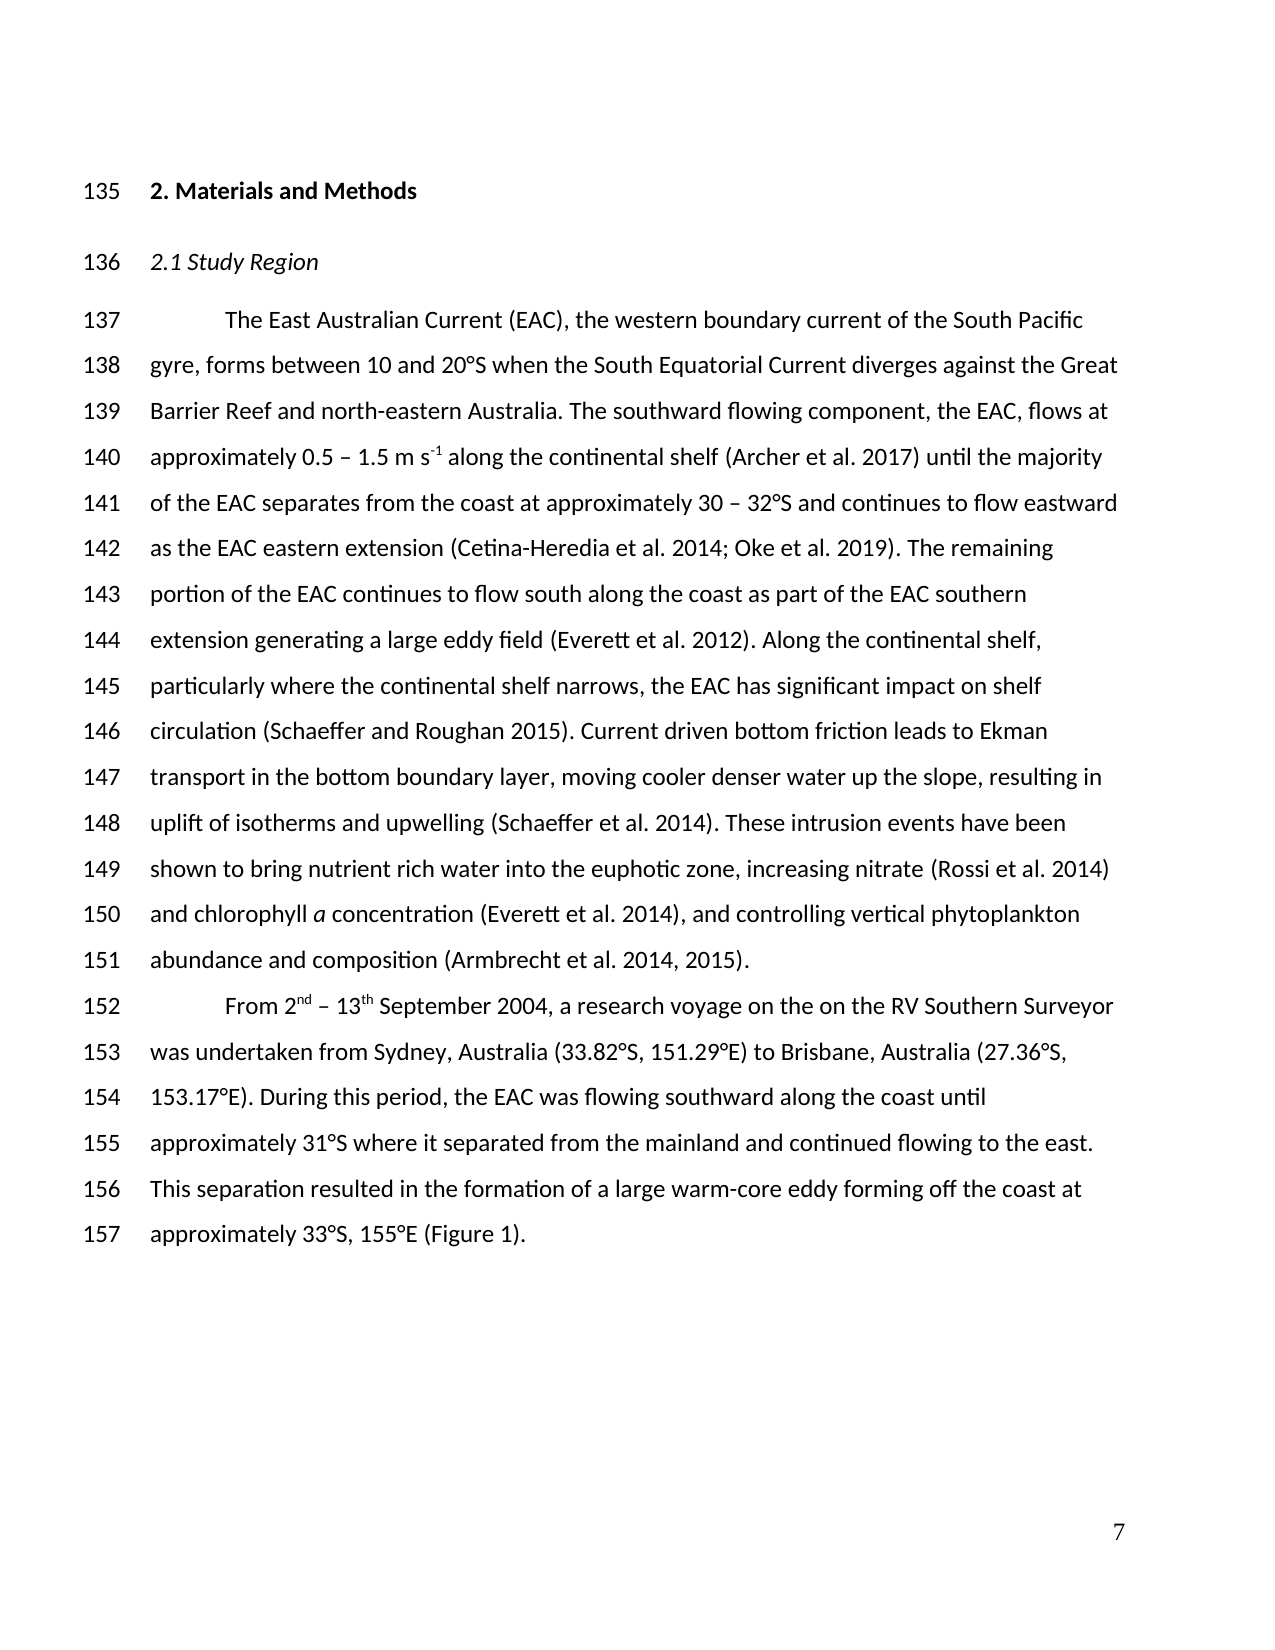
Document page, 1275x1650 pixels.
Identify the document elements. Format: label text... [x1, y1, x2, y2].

text From 2nd – 13th September 2004, a research voyage on the on the RV Southern Surveyor was undertaken from Sydney, Australia (33.82°S, 151.29°E) to Brisbane, Australia (27.36°S, 153.17°E). During this period, the EAC was flowing southward along the coast until approximately 31°S where it separated from the mainland and continued flowing to the east. This separation resulted in the formation of a large warm-core eddy forming off the coast at approximately 33°S, 155°E (Figure 1). [150, 990, 1125, 1249]
text The East Australian Current (EAC), the western boundary current of the South Pacific gyre, forms between 10 and 20°S when the South Equatorial Current diverges against the Great Barrier Reef and north-eastern Australia. The southward flowing component, the EAC, flows at approximately 0.5 – 1.5 m s-1 along the continental shelf (Archer et al. 2017) until the majority of the EAC separates from the coast at approximately 30 – 32°S and continues to flow eastward as the EAC eastern extension (Cetina-Heredia et al. 2014; Oke et al. 2019). The remaining portion of the EAC continues to flow south along the coast as part of the EAC southern extension generating a large eddy field (Everett et al. 2012). Along the continental shelf, particularly where the continental shelf narrows, the EAC has significant impact on shelf circulation (Schaeffer and Roughan 2015). Current driven bottom friction leads to Ekman transport in the bottom boundary layer, moving cooler denser water up the slope, resulting in uplift of isotherms and upwelling (Schaeffer et al. 2014). These intrusion events have been shown to bring nutrient rich water into the euphotic zone, increasing nitrate (Rossi et al. 2014) and chlorophyll a concentration (Everett et al. 2014), and controlling vertical phytoplankton abundance and composition (Armbrecht et al. 2014, 2015). [150, 304, 1125, 975]
subtitle 2. Materials and Methods [150, 175, 1125, 206]
subtitle 2.1 Study Region [150, 246, 1125, 276]
